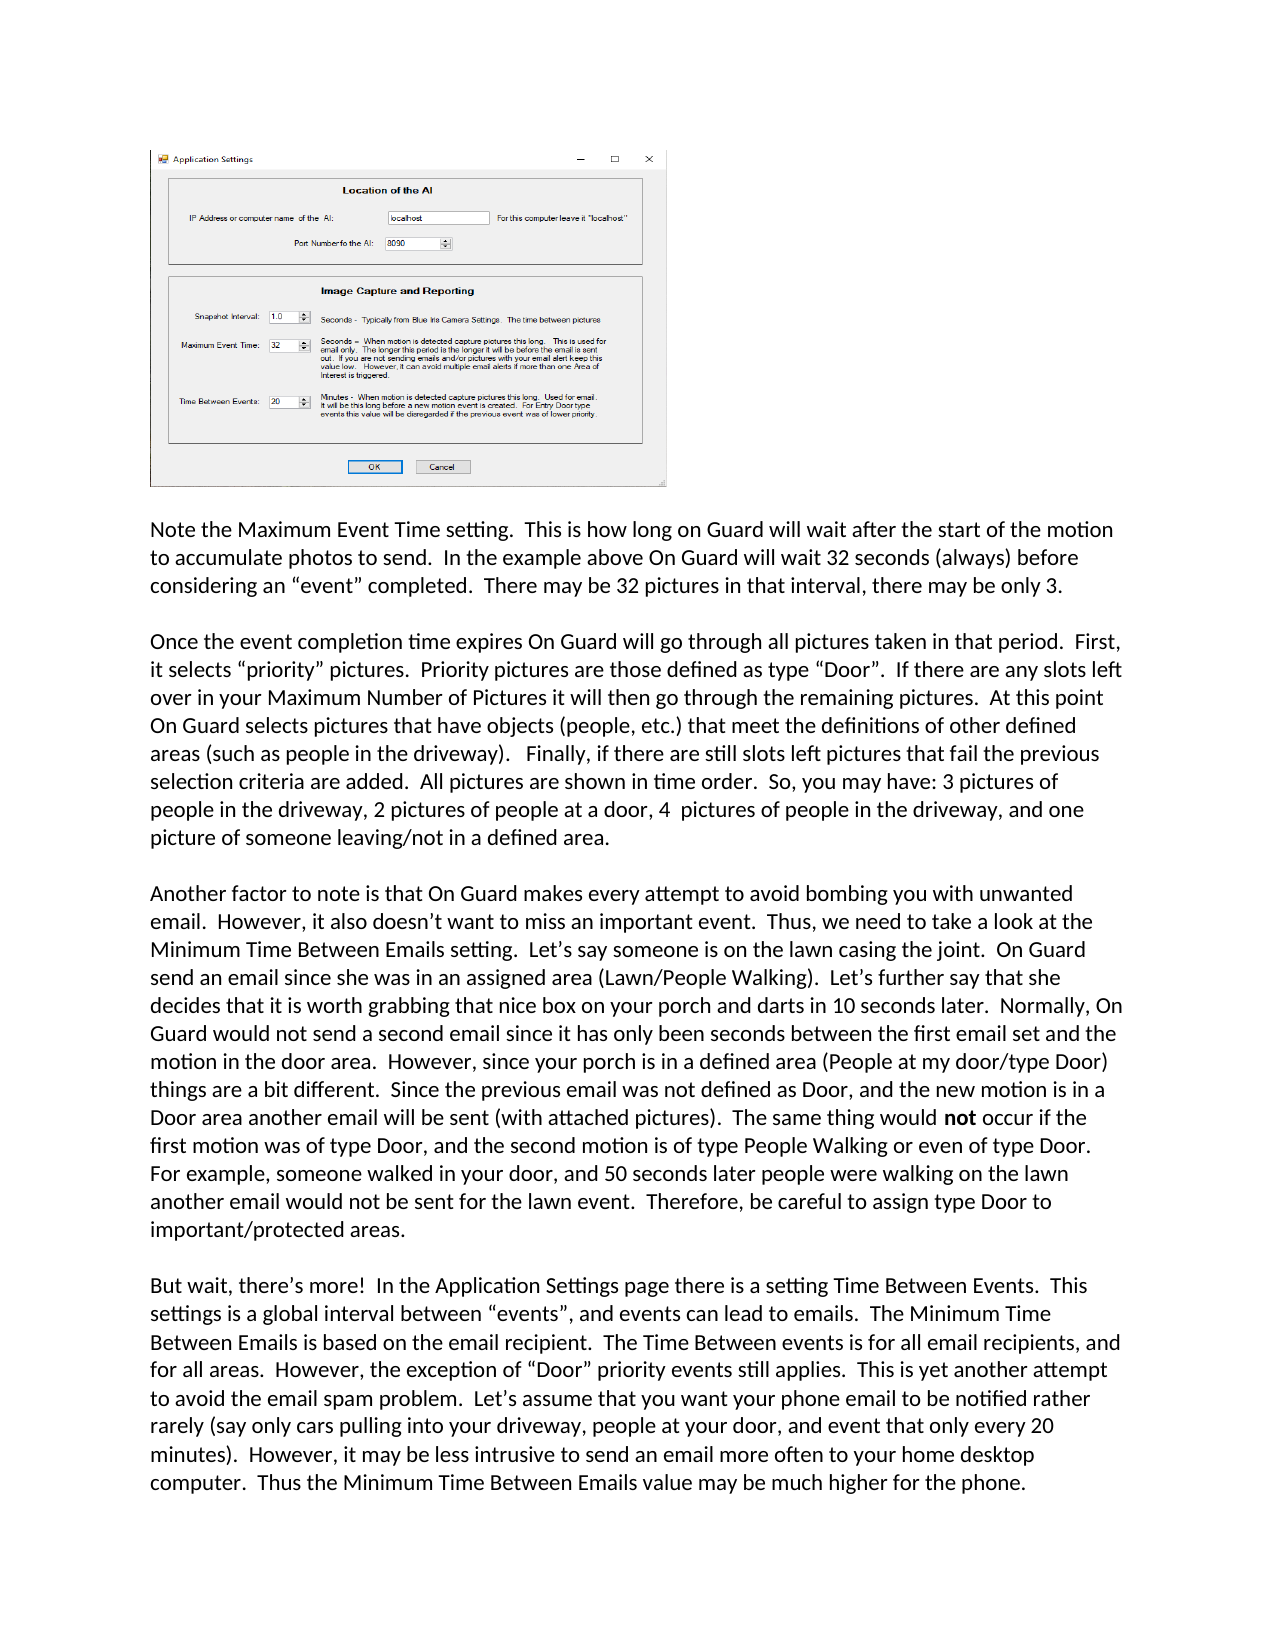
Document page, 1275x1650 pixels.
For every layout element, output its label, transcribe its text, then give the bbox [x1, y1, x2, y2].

text Once the event completion time expires On Guard will go through all pictures taken in that period. First, it selects “priority” pictures. Priority pictures are those defined as type “Door”. If there are any slots left over in your Maximum Number of Pictures it will then go through the remaining pictures. At this point On Guard selects pictures that have objects (people, etc.) that meet the definitions of other defined areas (such as people in the driveway). Finally, if there are still slots left pictures that fail the previous selection criteria are added. All pictures are shown in time order. So, you may have: 3 pictures of people in the driveway, 2 pictures of people at a door, 4 pictures of people in the driveway, and one picture of someone leaving/not in a defined area. [150, 627, 1125, 851]
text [150, 1272, 1125, 1496]
picture [150, 150, 667, 487]
text Another factor to note is that On Guard makes every attempt to avoid bombing you with unwanted email. However, it also doesn’t want to miss an important event. Thus, we need to take a look at the Minimum Time Between Emails setting. Let’s say someone is on the lawn casing the joint. On Guard send an email since she was in an assigned area (Lawn/People Walking). Let’s further say that she decides that it is worth grabbing that nice box on your porch and darts in 10 seconds later. Normally, On Guard would not send a second email since it has only been seconds between the first email set and the motion in the door area. However, since your porch is in a defined area (People at my door/type Door) things are a bit different. Since the previous email was not defined as Door, and the new motion is in a Door area another email will be sent (with attached pictures). The same thing would not occur if the first motion was of type Door, and the second motion is of type People Walking or even of type Door. For example, someone walked in your door, and 50 seconds later people were walking on the lawn another email would not be sent for the lawn event. Therefore, be careful to assign type Door to important/protected areas. [150, 879, 1125, 1243]
text Note the Maximum Event Time setting. This is how long on Guard will wait after the start of the motion to accumulate photos to send. In the example above On Guard will wait 32 seconds (always) before considering an “event” completed. There may be 32 pictures in that interval, there may be only 3. [150, 515, 1125, 599]
